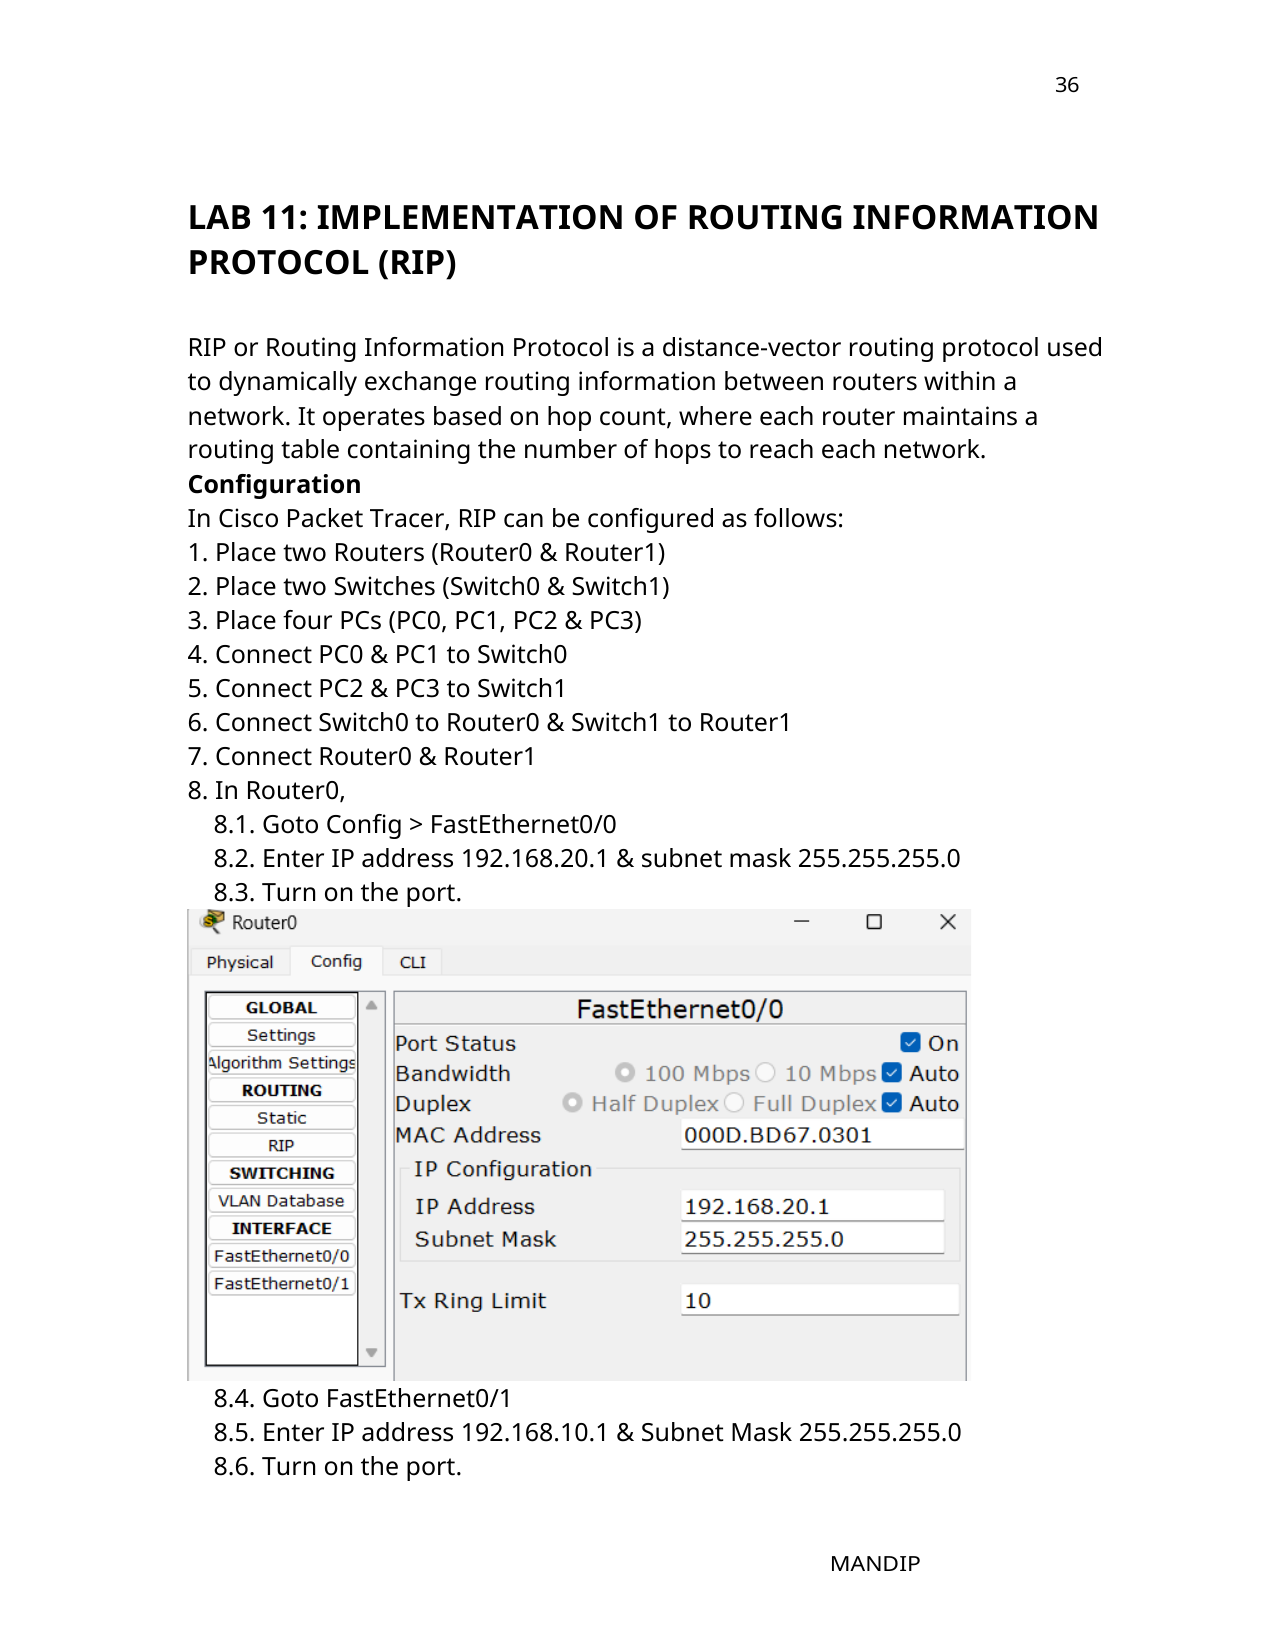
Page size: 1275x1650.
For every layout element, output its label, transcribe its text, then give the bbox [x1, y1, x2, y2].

picture [187, 909, 972, 1381]
text In Cisco Packet Tracer, RIP can be configured as follows: [187, 500, 1125, 534]
text 7. Connect Router0 & Router1 [187, 739, 1125, 773]
text 5. Connect PC2 & PC3 to Switch1 [187, 671, 1125, 705]
text LAB 11: IMPLEMENTATION OF ROUTING INFORMATION PROTOCOL (RIP) [187, 194, 1125, 284]
text 8.6. Turn on the port. [187, 1448, 1125, 1483]
text 8.5. Enter IP address 192.168.10.1 & Subnet Mask 255.255.255.0 [187, 1414, 1125, 1448]
text 8.2. Enter IP address 192.168.20.1 & subnet mask 255.255.255.0 [187, 841, 1125, 875]
text 8.4. Goto FastEthernet0/1 [187, 1380, 1125, 1414]
text Configuration [187, 466, 1125, 500]
text RIP or Routing Information Protocol is a distance-vector routing protocol used to dynamically exchange routing information between routers within a network. It operates based on hop count, where each router maintains a routing table containing the number of hops to reach each network. [187, 330, 1125, 466]
text 2. Place two Switches (Switch0 & Switch1) [187, 568, 1125, 602]
text 8.1. Goto Config > FastEthernet0/0 [187, 807, 1125, 841]
text 3. Place four PCs (PC0, PC1, PC2 & PC3) [187, 602, 1125, 637]
text 6. Connect Switch0 to Router0 & Switch1 to Router1 [187, 705, 1125, 739]
text 8. In Router0, [187, 773, 1125, 807]
text 1. Place two Routers (Router0 & Router1) [187, 534, 1125, 568]
text 4. Connect PC0 & PC1 to Switch0 [187, 637, 1125, 671]
